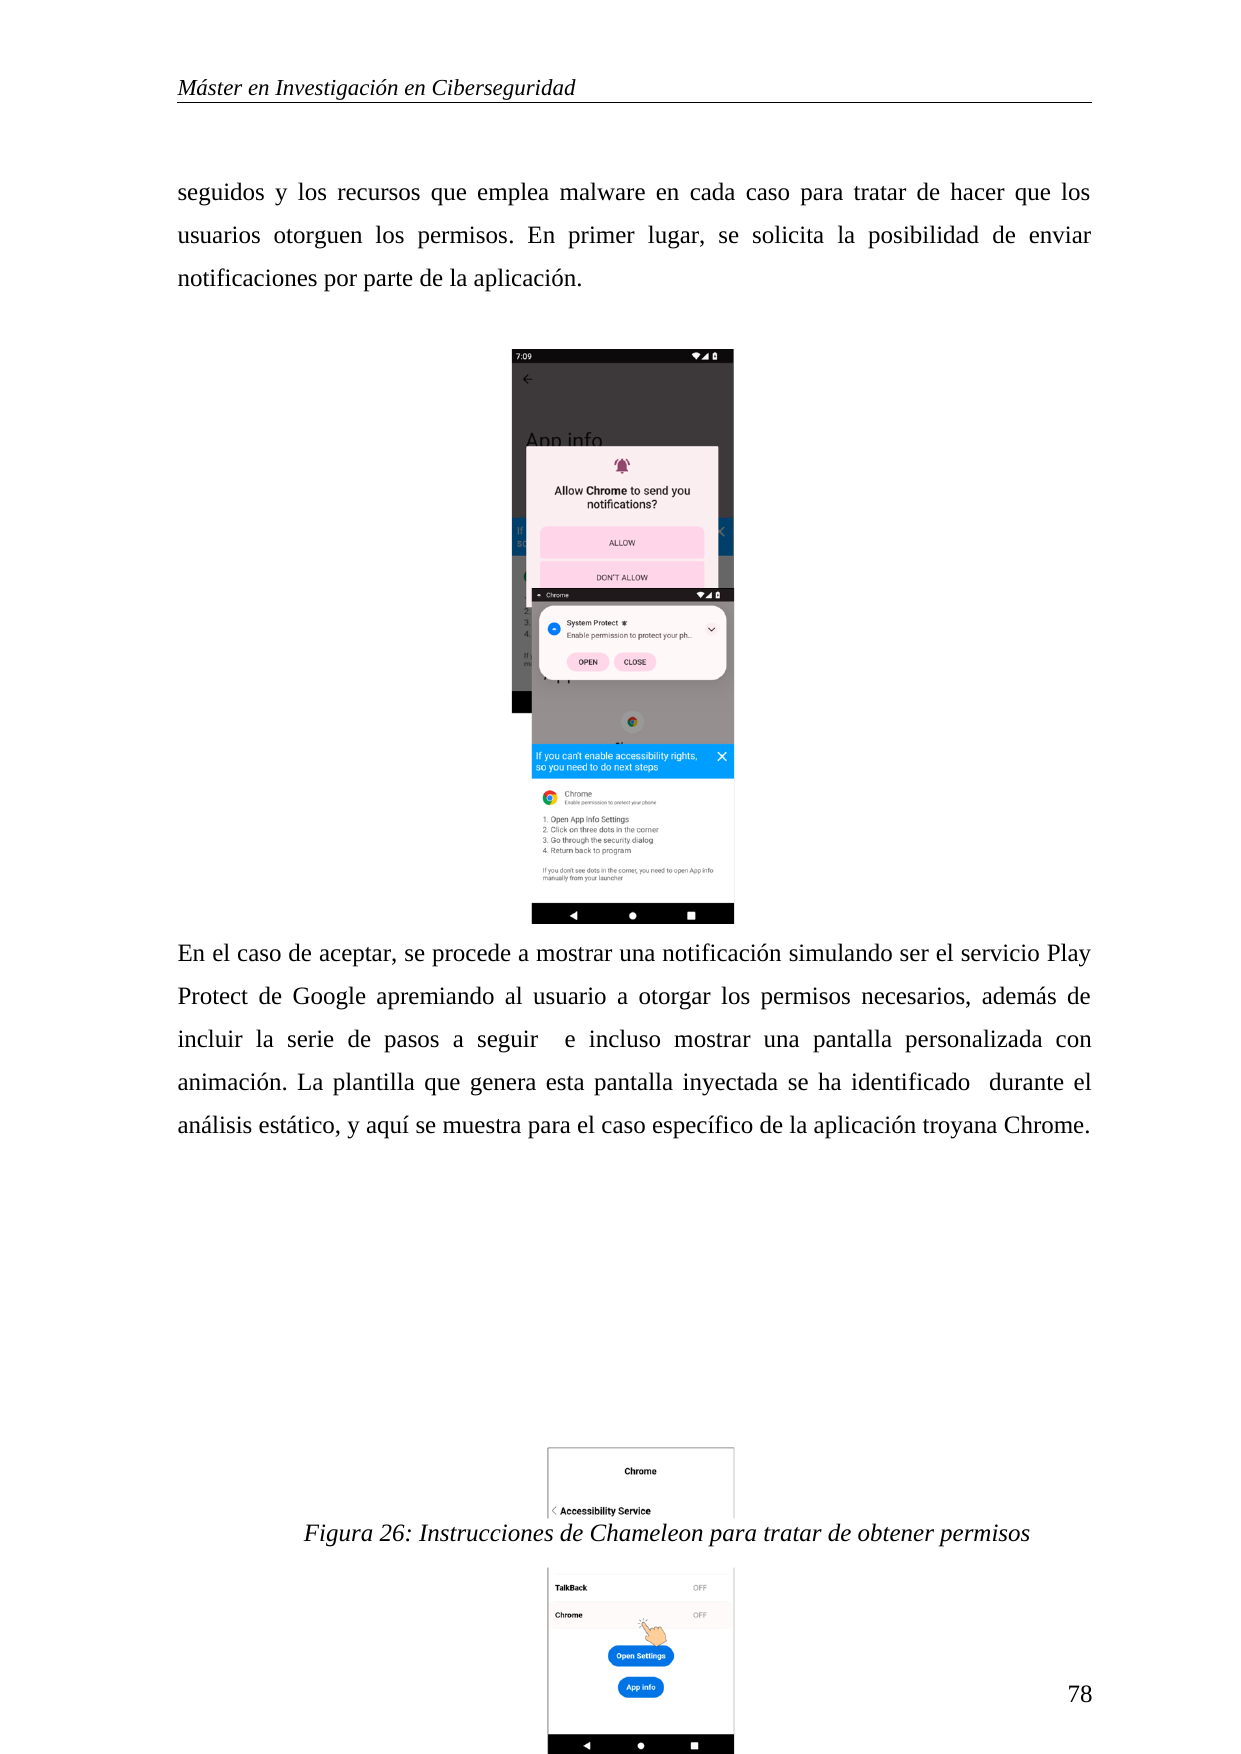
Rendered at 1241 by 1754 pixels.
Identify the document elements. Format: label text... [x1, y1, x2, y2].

text En el caso de aceptar, se procede a mostrar una notificación simulando ser el servicio Play Protect de Google apremiando al usuario a otorgar los permisos necesarios, además de incluir la serie de pasos a seguir e incluso mostrar una pantalla personalizada con animación. La plantilla que genera esta pantalla inyectada se ha identificado durante el análisis estático, y aquí se muestra para el caso específico de la aplicación troyana Chrome. [177, 350, 1092, 1139]
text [177, 177, 1092, 292]
picture [546, 1568, 735, 1754]
picture [546, 1446, 735, 1518]
picture [511, 349, 735, 924]
